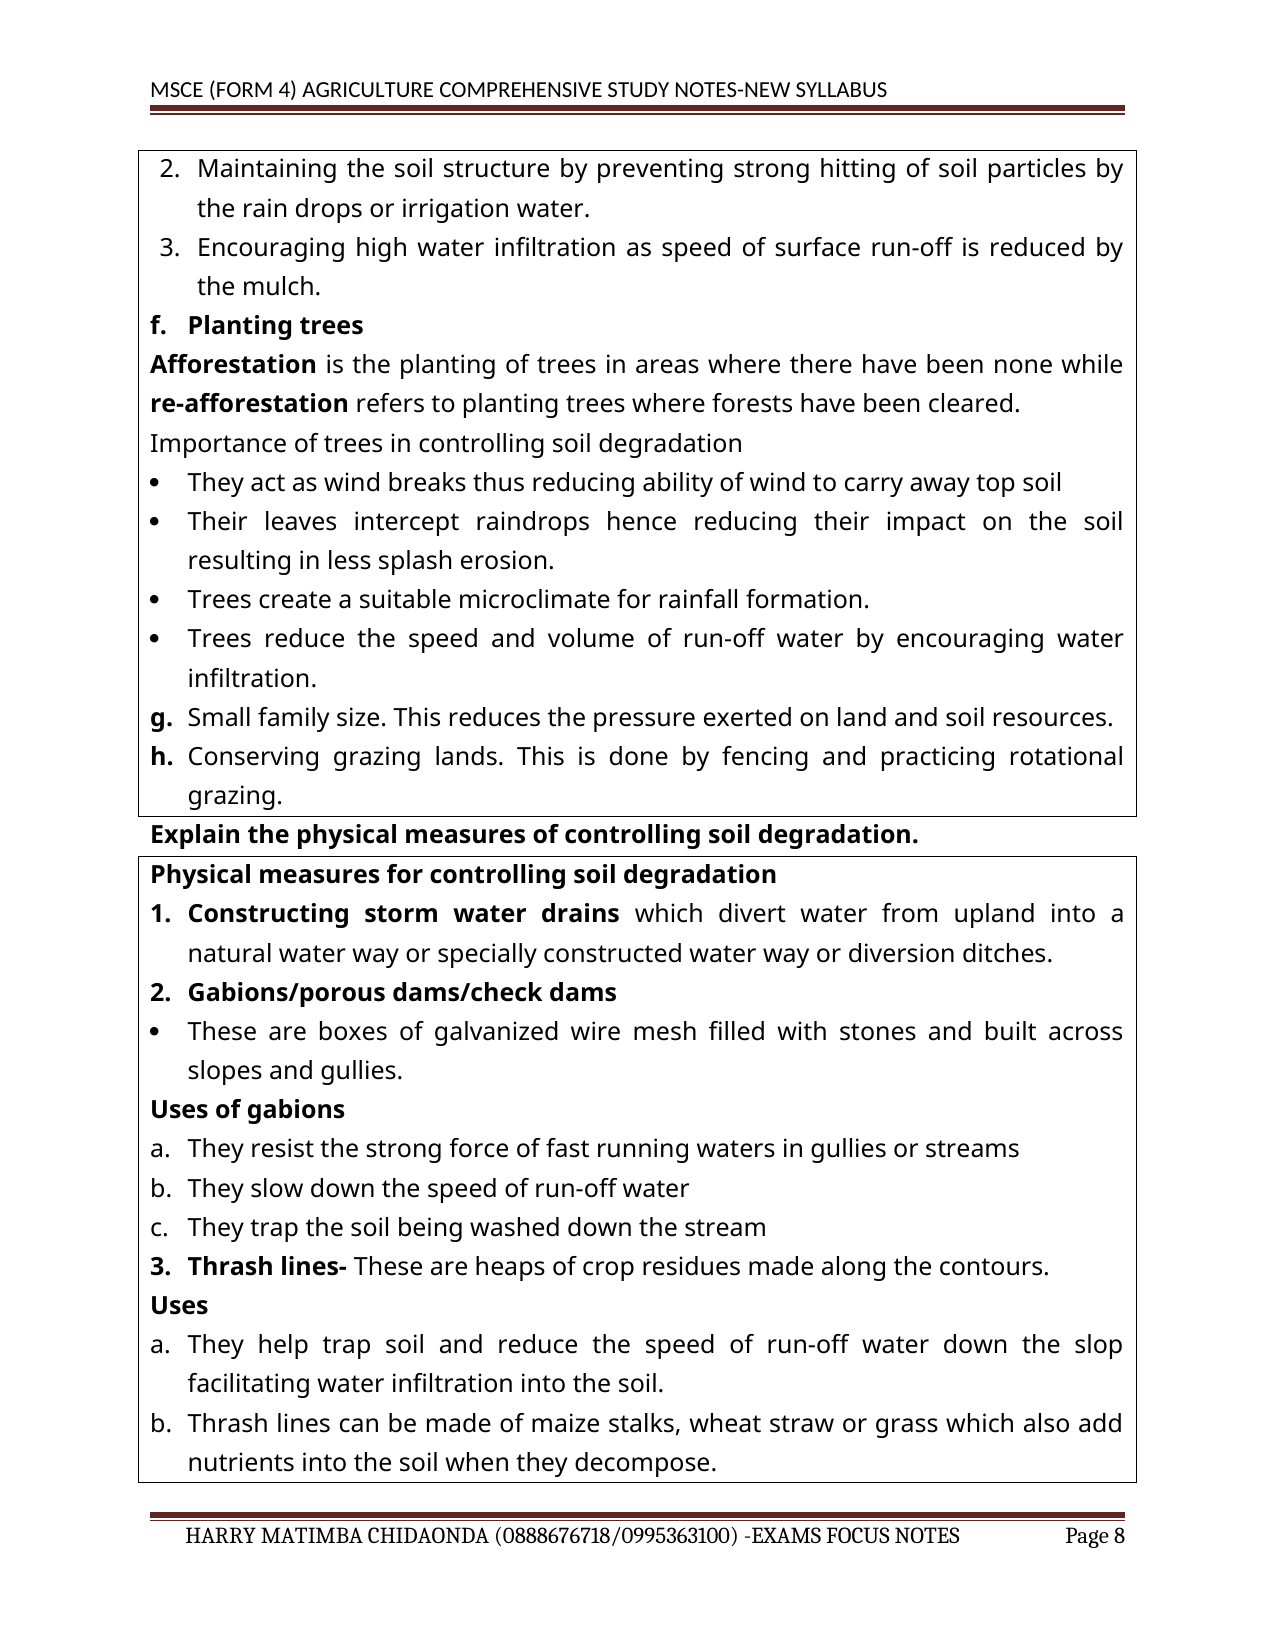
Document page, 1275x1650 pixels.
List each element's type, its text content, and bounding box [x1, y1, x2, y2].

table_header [139, 857, 1136, 1482]
text Explain the physical measures of controlling soil degradation. [150, 817, 1125, 851]
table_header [139, 151, 1136, 816]
